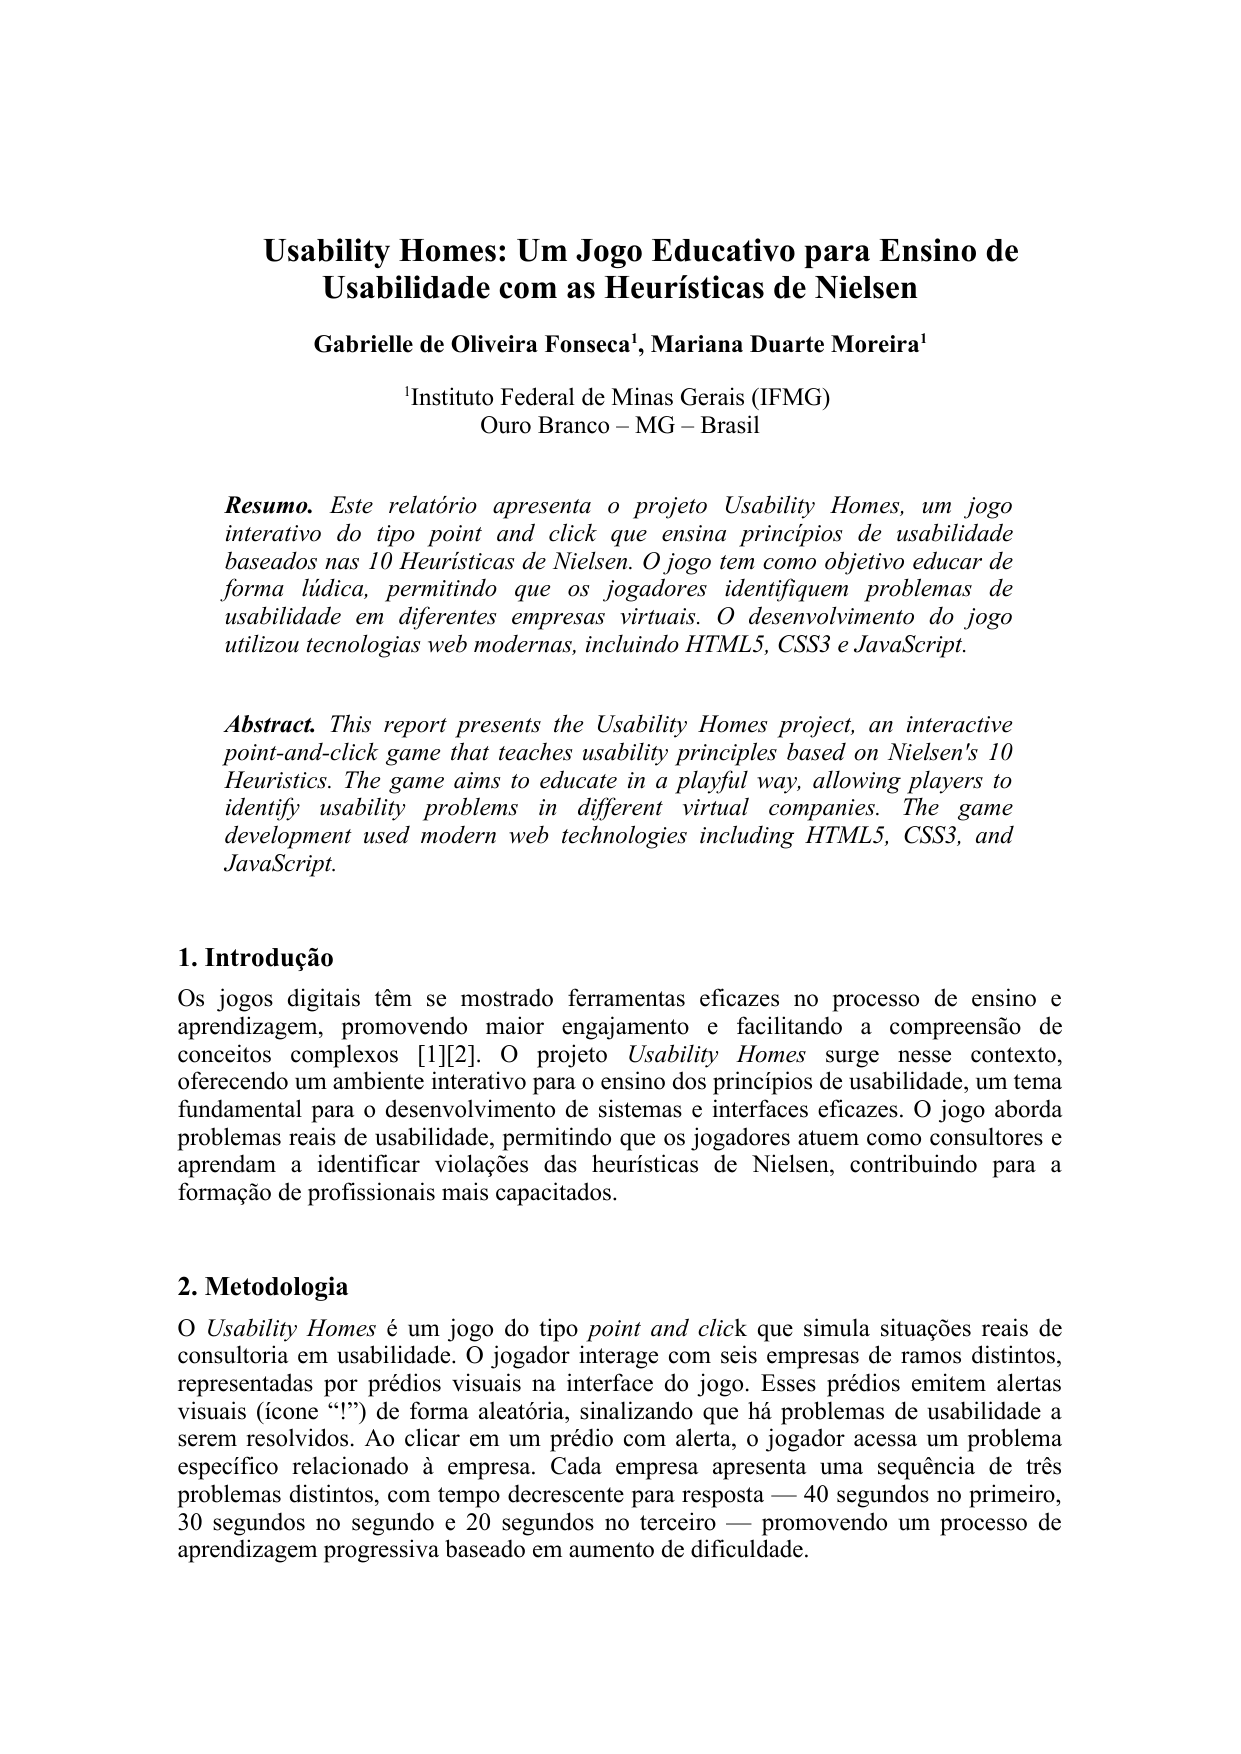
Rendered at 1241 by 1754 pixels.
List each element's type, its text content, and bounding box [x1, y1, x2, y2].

text Resumo. Este relatório apresenta o projeto Usability Homes, um jogo interativo do tipo point and click que ensina princípios de usabilidade baseados nas 10 Heurísticas de Nielsen. O jogo tem como objetivo educar de forma lúdica, permitindo que os jogadores identifiquem problemas de usabilidade em diferentes empresas virtuais. O desenvolvimento do jogo utilizou tecnologias web modernas, incluindo HTML5, CSS3 e JavaScript. [224, 491, 1016, 658]
text Os jogos digitais têm se mostrado ferramentas eficazes no processo de ensino e aprendizagem, promovendo maior engajamento e facilitando a compreensão de conceitos complexos [1][2]. O projeto Usability Homes surge nesse contexto, oferecendo um ambiente interativo para o ensino dos princípios de usabilidade, um tema fundamental para o desenvolvimento de sistemas e interfaces eficazes. O jogo aborda problemas reais de usabilidade, permitindo que os jogadores atuem como consultores e aprendam a identificar violações das heurísticas de Nielsen, contribuindo para a formação de profissionais mais capacitados. [177, 984, 1063, 1206]
text Abstract. This report presents the Usability Homes project, an interactive point-and-click game that teaches usability principles based on Nielsen's 10 Heuristics. The game aims to educate in a playful way, allowing players to identify usability problems in different virtual companies. The game development used modern web technologies including HTML5, CSS3, and JavaScript. [224, 710, 1016, 877]
text 1Instituto Federal de Minas Gerais (IFMG) Ouro Branco – MG – Brasil [177, 383, 1063, 439]
text Gabrielle de Oliveira Fonseca1, Mariana Duarte Moreira1 [177, 331, 1063, 358]
text O Usability Homes é um jogo do tipo point and click que simula situações reais de consultoria em usabilidade. O jogador interage com seis empresas de ramos distintos, representadas por prédios visuais na interface do jogo. Esses prédios emitem alertas visuais (ícone “!”) de forma aleatória, sinalizando que há problemas de usabilidade a serem resolvidos. Ao clicar em um prédio com alerta, o jogador acessa um problema específico relacionado à empresa. Cada empresa apresenta uma sequência de três problemas distintos, com tempo decrescente para resposta — 40 segundos no primeiro, 30 segundos no segundo e 20 segundos no terceiro — promovendo um processo de aprendizagem progressiva baseado em aumento de dificuldade. [177, 1314, 1063, 1563]
text 1. Introdução [177, 942, 1063, 972]
text 2. Metodologia [177, 1271, 1063, 1301]
text Usability Homes: Um Jogo Educativo para Ensino de Usabilidade com as Heurísticas de Nielsen [177, 232, 1063, 306]
